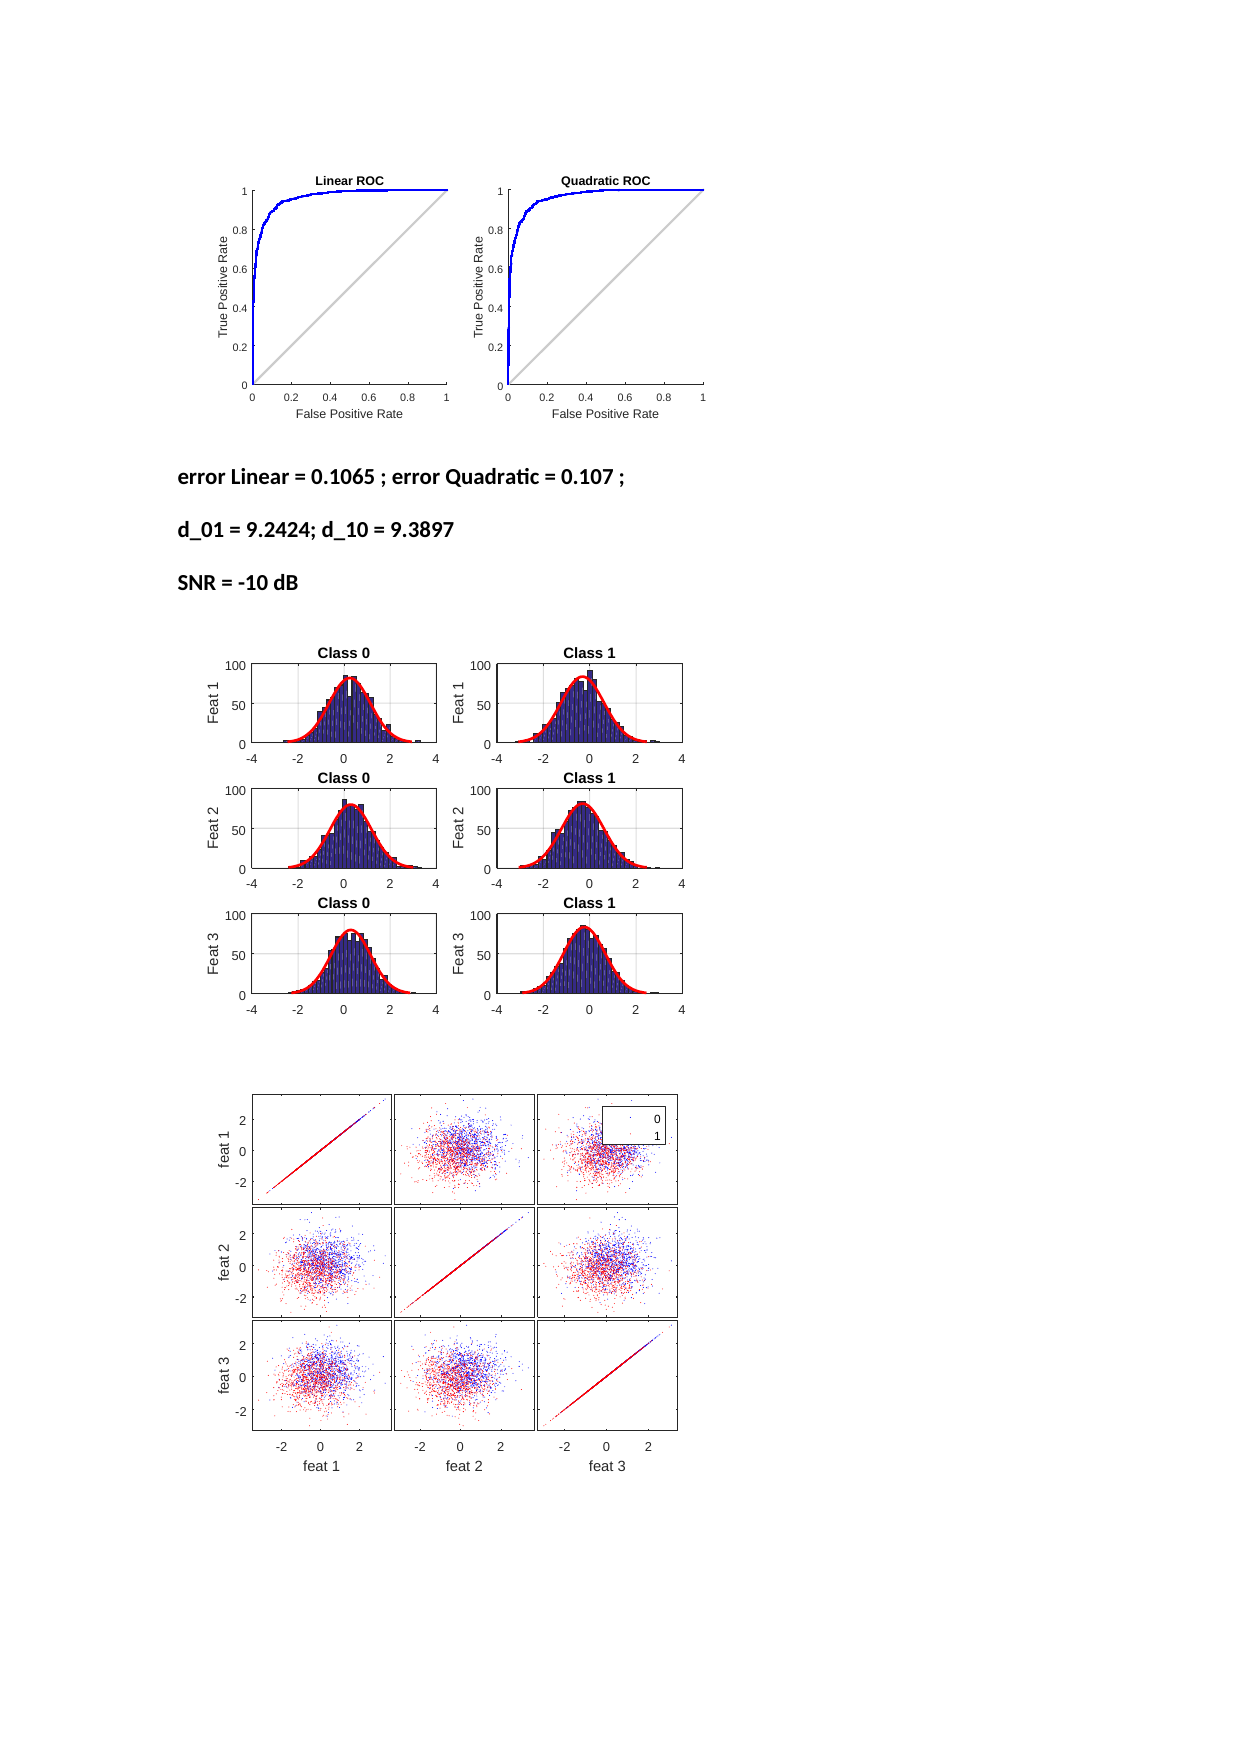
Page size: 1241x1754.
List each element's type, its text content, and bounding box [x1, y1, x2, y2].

text d_01 = 9.2424; d_10 = 9.3897 [177, 515, 1063, 543]
text SNR = -10 dB [177, 568, 1063, 596]
text error Linear = 0.1065 ; error Quadratic = 0.107 ; [177, 462, 1063, 490]
